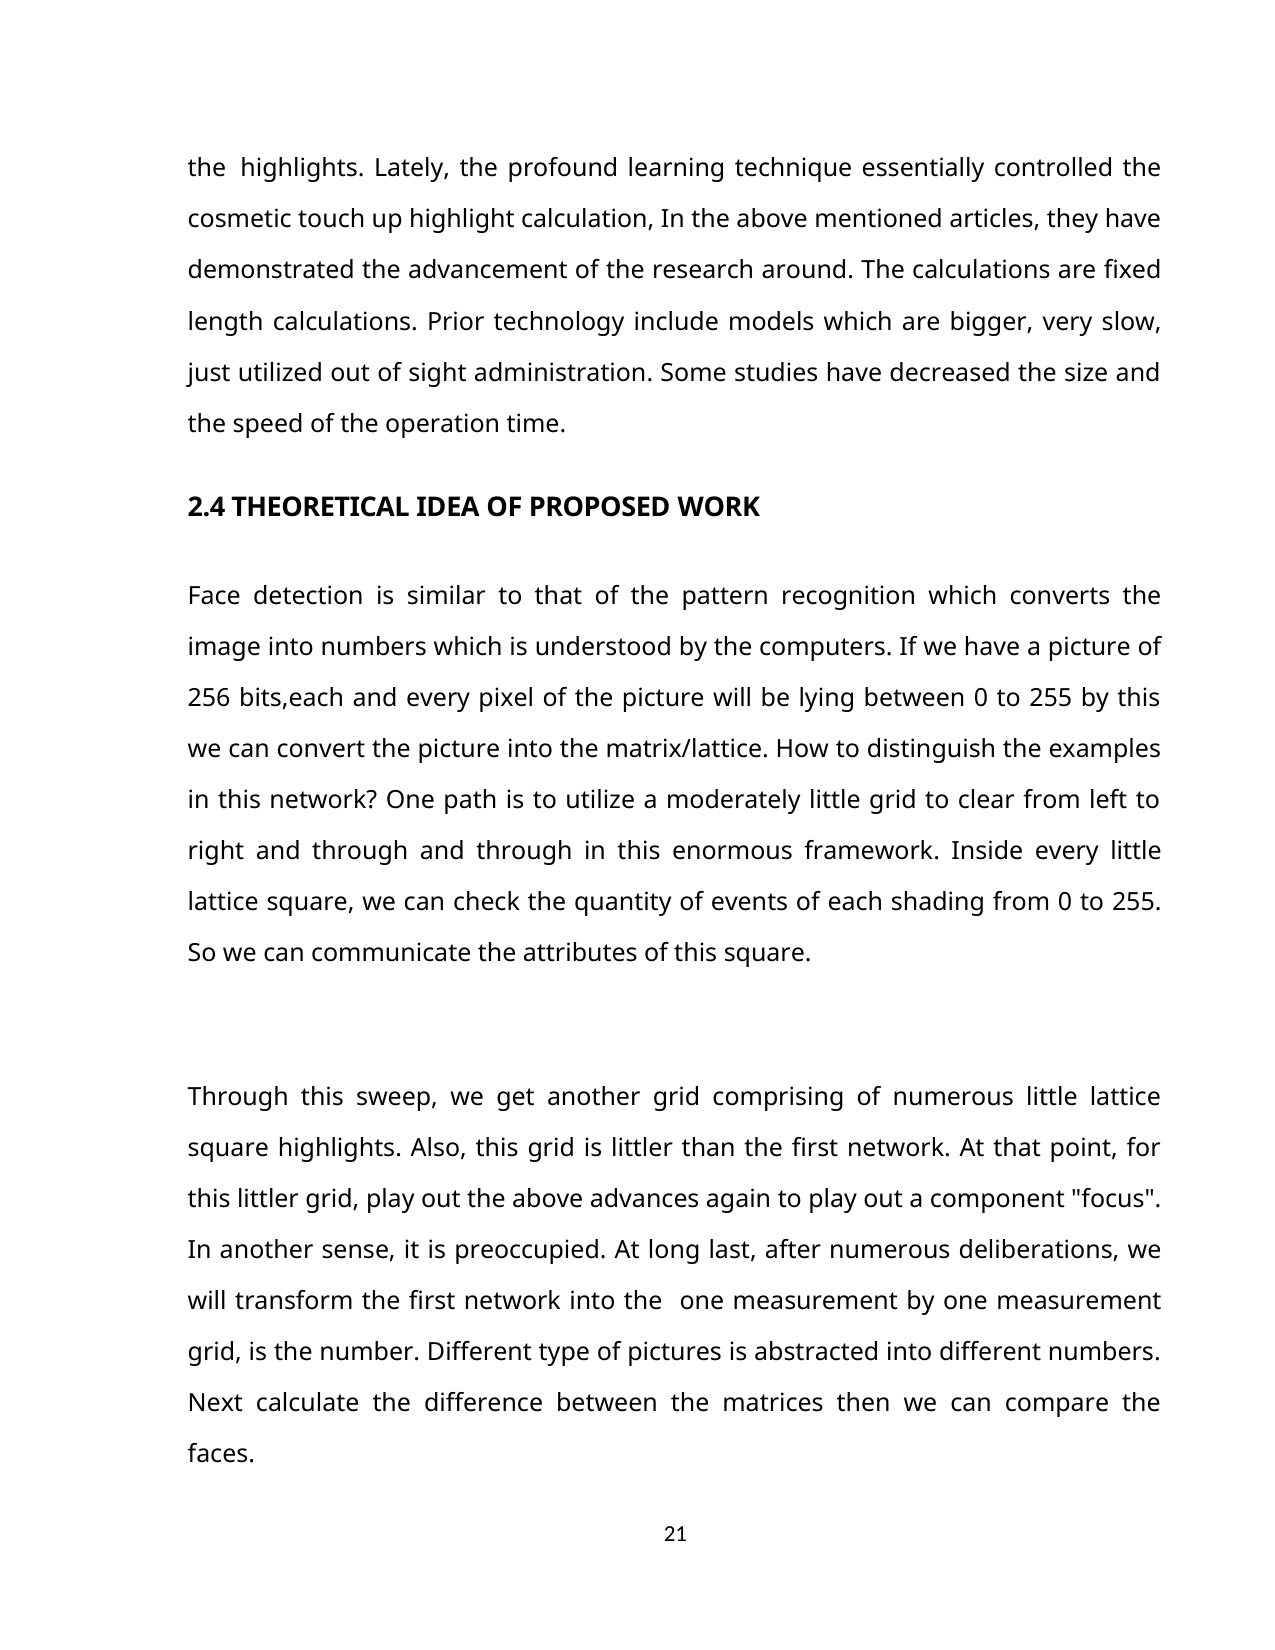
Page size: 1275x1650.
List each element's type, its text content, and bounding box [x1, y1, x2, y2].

subtitle 2.4 THEORETICAL IDEA OF PROPOSED WORK [131, 487, 1162, 524]
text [187, 150, 1162, 439]
text Face detection is similar to that of the pattern recognition which converts the image into numbers which is understood by the computers. If we have a picture of 256 bits,each and every pixel of the picture will be lying between 0 to 255 by this we can convert the picture into the matrix/lattice. How to distinguish the examples in this network? One path is to utilize a moderately little grid to clear from left to right and through and through in this enormous framework. Inside every little lattice square, we can check the quantity of events of each shading from 0 to 255. So we can communicate the attributes of this square. [187, 577, 1162, 969]
text Through this sweep, we get another grid comprising of numerous little lattice square highlights. Also, this grid is littler than the first network. At that point, for this littler grid, play out the above advances again to play out a component "focus". In another sense, it is preoccupied. At long last, after numerous deliberations, we will transform the first network into the one measurement by one measurement grid, is the number. Different type of pictures is abstracted into different numbers. Next calculate the difference between the matrices then we can compare the faces. [187, 1078, 1162, 1470]
